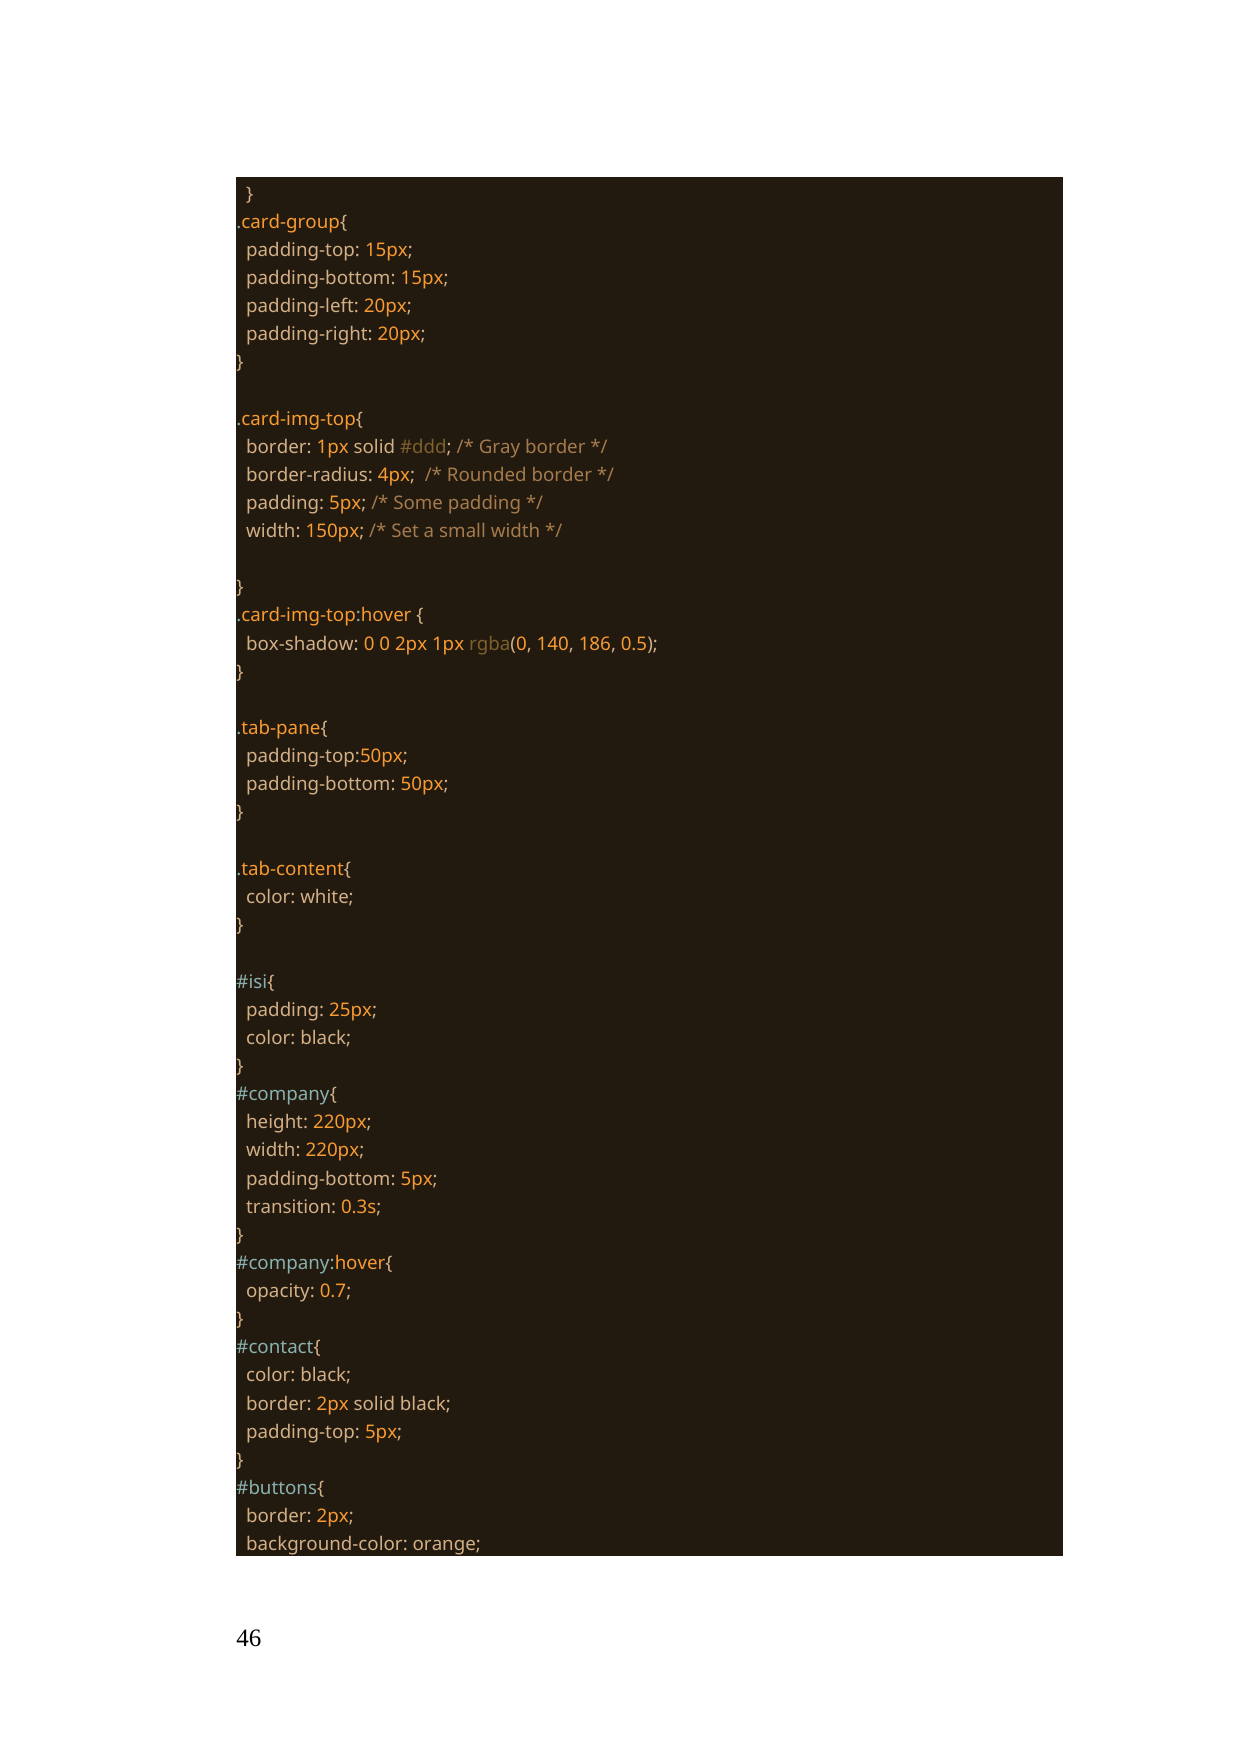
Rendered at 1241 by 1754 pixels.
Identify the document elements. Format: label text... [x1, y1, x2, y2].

text padding: 5px; /* Some padding */ [236, 487, 1063, 515]
text padding-left: 20px; [236, 290, 1063, 318]
text #company:hover{ [236, 1247, 1063, 1275]
text } [236, 346, 1063, 374]
text #company{ [236, 1078, 1063, 1106]
text } [236, 177, 1063, 205]
text height: 220px; [236, 1106, 1063, 1134]
text border: 1px solid #ddd; /* Gray border */ [236, 430, 1063, 458]
text background-color: orange; [236, 1528, 1063, 1556]
text padding-bottom: 5px; [236, 1162, 1063, 1190]
text .tab-pane{ [236, 712, 1063, 740]
text padding-bottom: 50px; [236, 768, 1063, 796]
text padding-top:50px; [236, 740, 1063, 768]
text box-shadow: 0 0 2px 1px rgba(0, 140, 186, 0.5); [236, 627, 1063, 655]
text transition: 0.3s; [236, 1190, 1063, 1218]
text } [236, 1443, 1063, 1472]
text .card-group{ [236, 205, 1063, 233]
text } [236, 571, 1063, 599]
text color: white; [236, 881, 1063, 909]
text padding-right: 20px; [236, 318, 1063, 346]
text width: 150px; /* Set a small width */ [236, 515, 1063, 543]
text padding-bottom: 15px; [236, 262, 1063, 290]
text } [236, 909, 1063, 937]
text } [236, 1218, 1063, 1247]
text border: 2px solid black; [236, 1387, 1063, 1415]
text padding-top: 5px; [236, 1415, 1063, 1443]
text } [236, 655, 1063, 683]
text border: 2px; [236, 1500, 1063, 1528]
text padding-top: 15px; [236, 233, 1063, 262]
text padding: 25px; [236, 993, 1063, 1022]
text width: 220px; [236, 1134, 1063, 1162]
text .card-img-top:hover { [236, 599, 1063, 627]
text } [236, 1050, 1063, 1078]
text #contact{ [236, 1331, 1063, 1359]
text #isi{ [236, 965, 1063, 993]
text opacity: 0.7; [236, 1275, 1063, 1303]
text .card-img-top{ [236, 402, 1063, 430]
text .tab-content{ [236, 853, 1063, 881]
text color: black; [236, 1359, 1063, 1387]
text #buttons{ [236, 1472, 1063, 1500]
text } [236, 796, 1063, 824]
text color: black; [236, 1022, 1063, 1050]
text } [236, 1303, 1063, 1331]
text border-radius: 4px; /* Rounded border */ [236, 458, 1063, 487]
